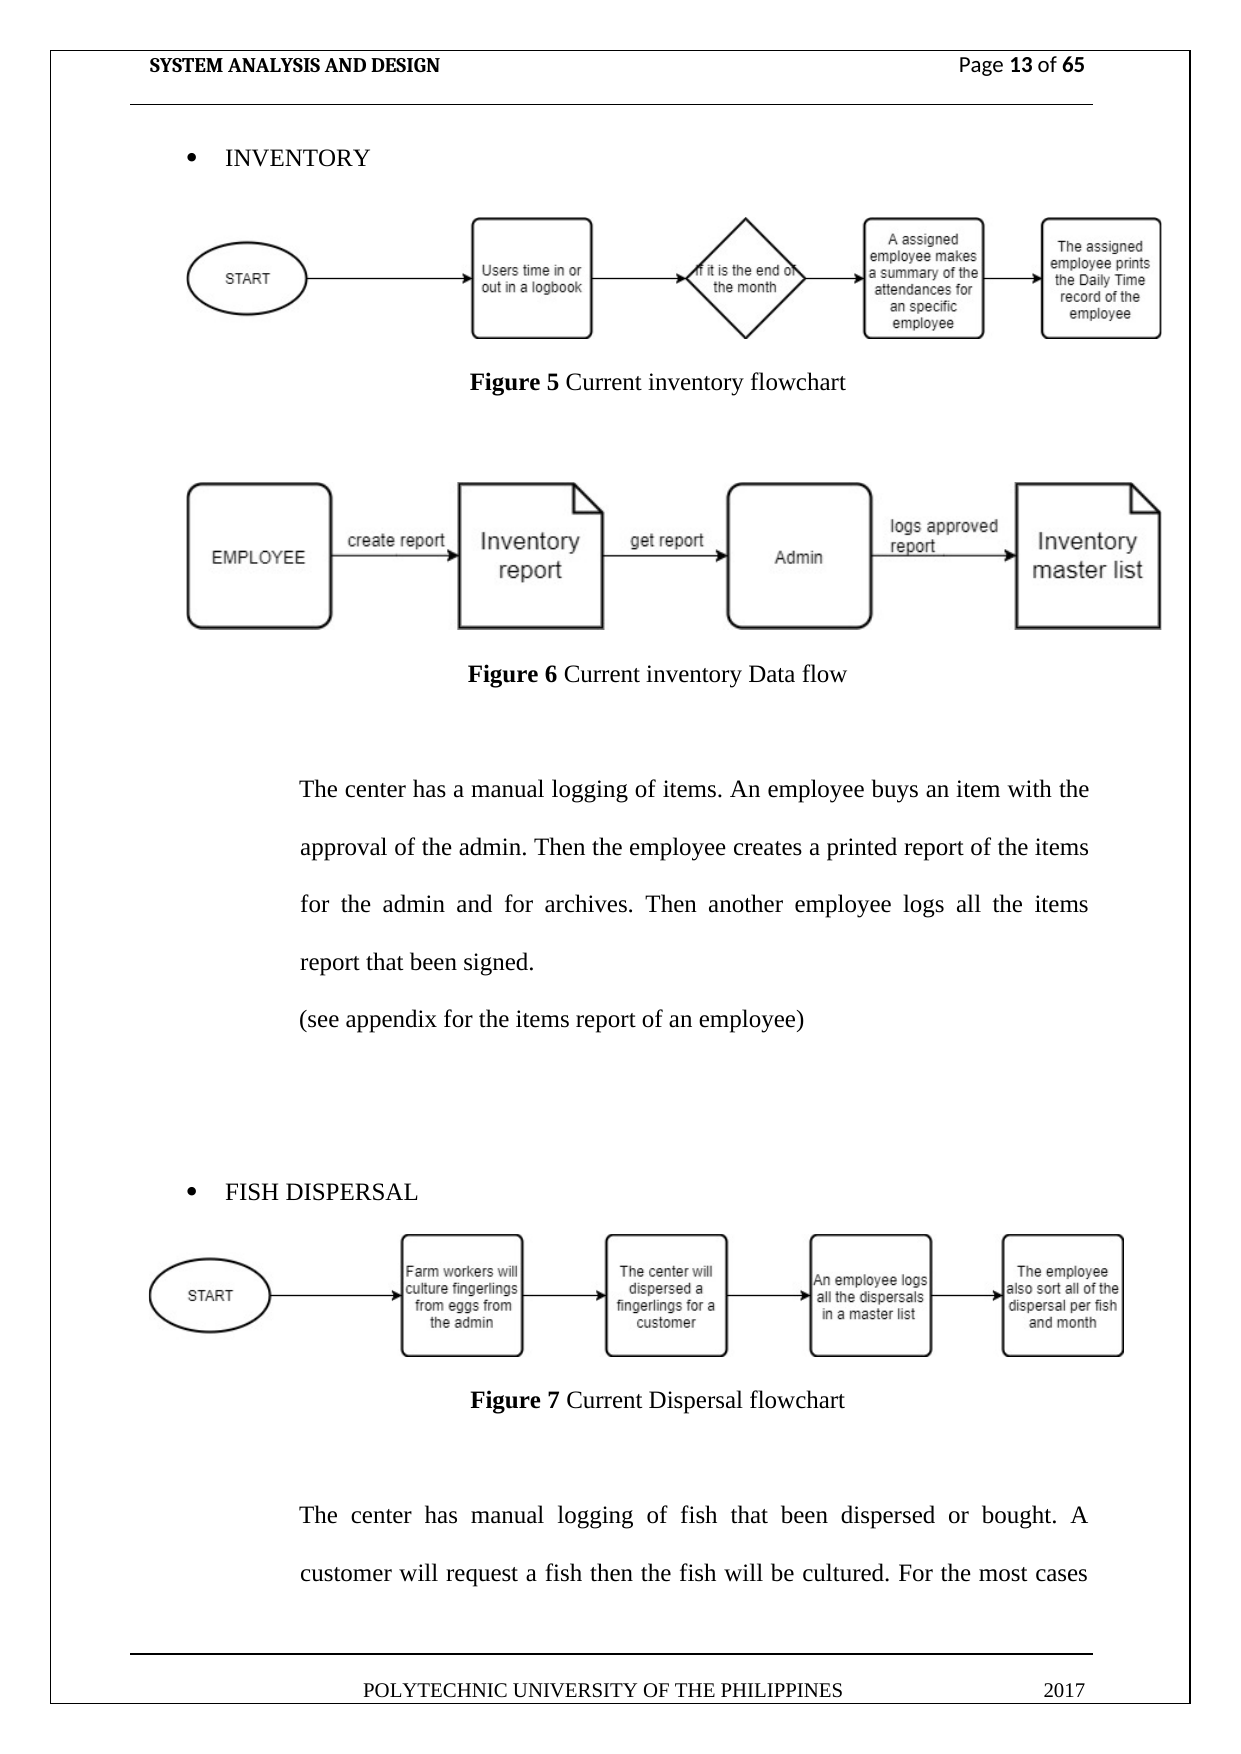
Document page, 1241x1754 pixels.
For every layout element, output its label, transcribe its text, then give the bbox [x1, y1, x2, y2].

list INVENTORY [187, 143, 1090, 172]
list Figure 7 Current Dispersal flowchart [225, 1385, 1090, 1414]
list Figure 5 Current inventory flowchart [225, 367, 1090, 396]
list (see appendix for the items report of an employee) [299, 1004, 1090, 1033]
picture [186, 217, 1162, 339]
list Figure 6 Current inventory Data flow [225, 659, 1090, 688]
list FISH DISPERSAL [187, 1177, 1090, 1205]
picture [186, 482, 1162, 630]
list The center has a manual logging of items. An employee buys an item with the approval of the admin. Then the employee creates a printed report of the items for the admin and for archives. Then another employee logs all the items report that been signed. [299, 774, 1090, 975]
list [299, 1500, 1090, 1587]
picture [148, 1234, 1124, 1357]
